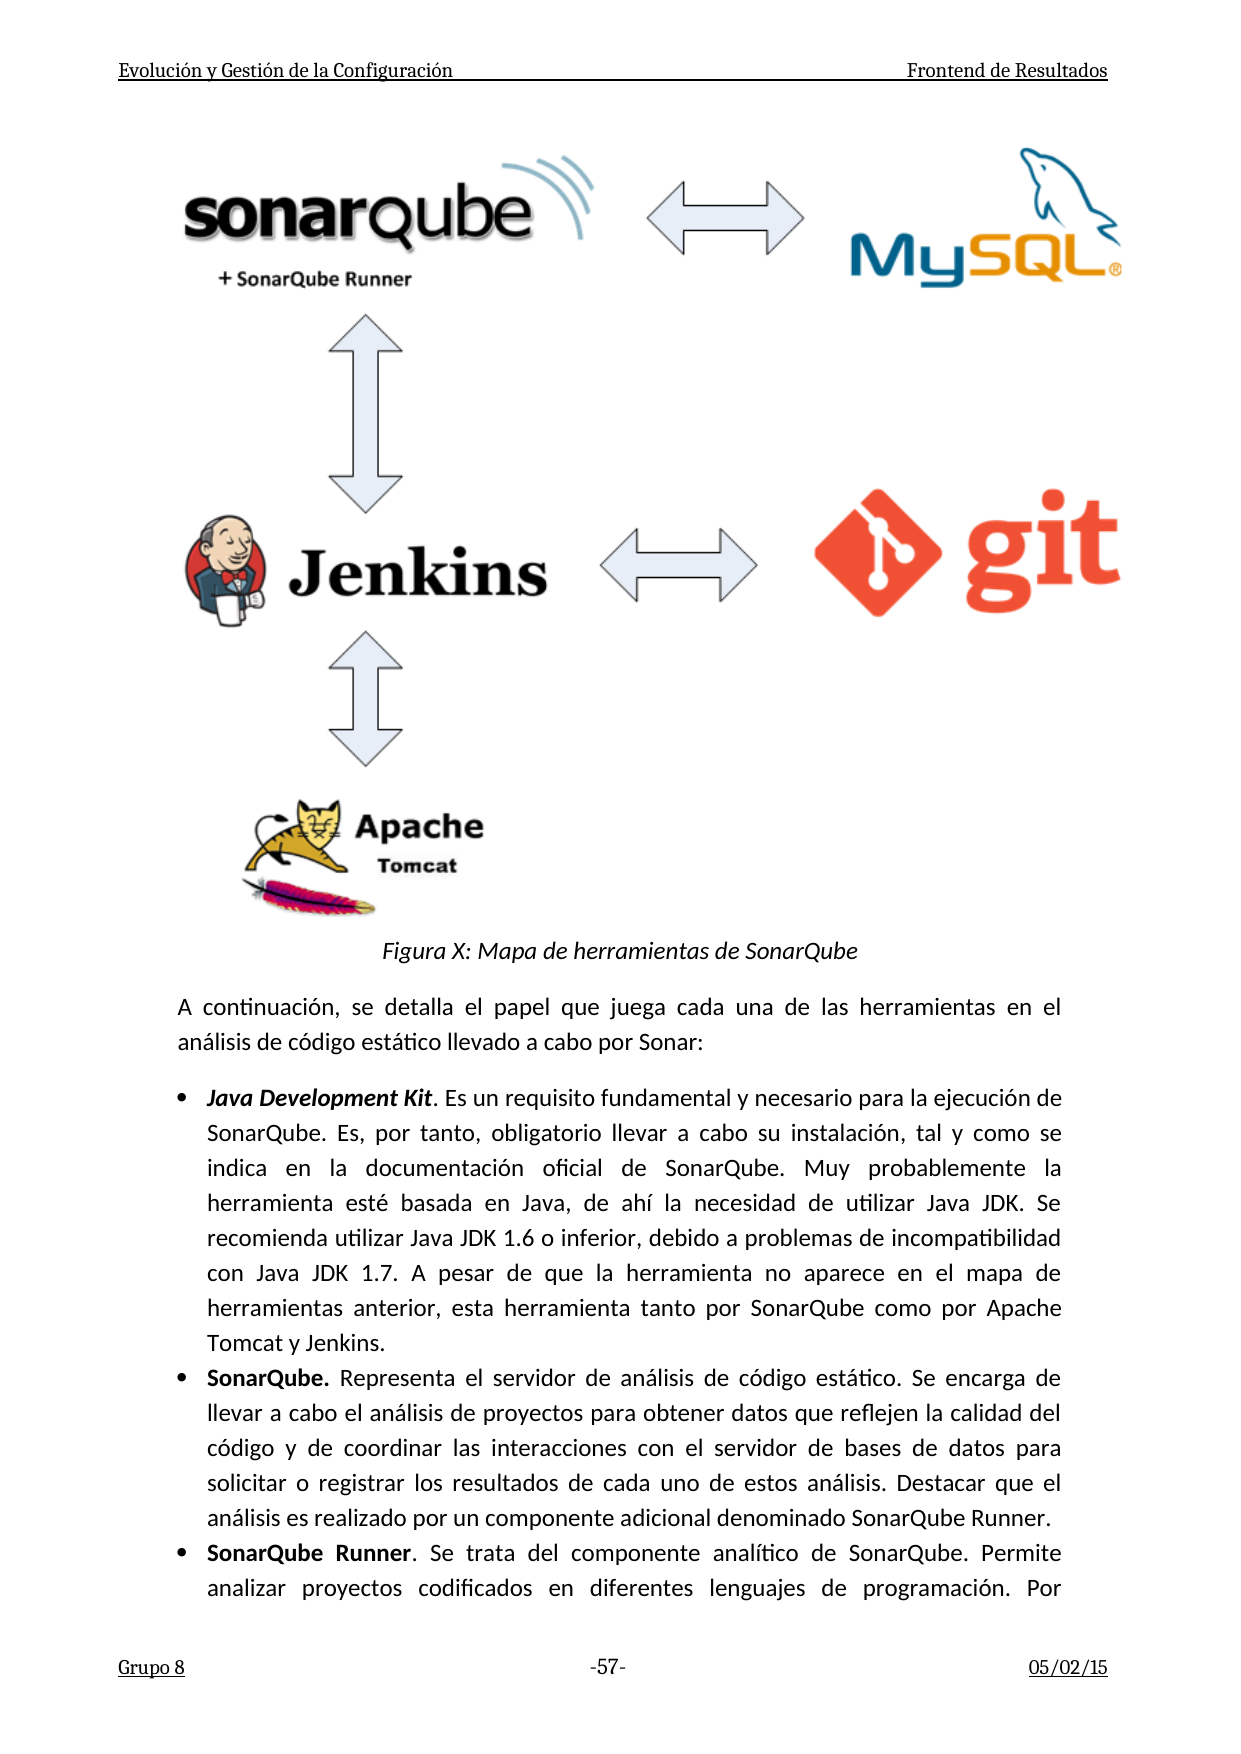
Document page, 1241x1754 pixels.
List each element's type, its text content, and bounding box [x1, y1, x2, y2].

picture [177, 147, 1123, 931]
text Figura X: Mapa de herramientas de SonarQube [177, 935, 1063, 966]
list Java Development Kit. Es un requisito fundamental y necesario para la ejecución de SonarQube. Es, por tanto, obligatorio llevar a cabo su instalación, tal y como se indica en la documentación oficial de SonarQube. Muy probablemente la herramienta esté basada en Java, de ahí la necesidad de utilizar Java JDK. Se recomienda utilizar Java JDK 1.6 o inferior, debido a problemas de incompatibilidad con Java JDK 1.7. A pesar de que la herramienta no aparece en el mapa de herramientas anterior, esta herramienta tanto por SonarQube como por Apache Tomcat y Jenkins. [177, 1082, 1063, 1357]
list SonarQube. Representa el servidor de análisis de código estático. Se encarga de llevar a cabo el análisis de proyectos para obtener datos que reflejen la calidad del código y de coordinar las interacciones con el servidor de bases de datos para solicitar o registrar los resultados de cada uno de estos análisis. Destacar que el análisis es realizado por un componente adicional denominado SonarQube Runner. [177, 1362, 1063, 1532]
text A continuación, se detalla el papel que juega cada una de las herramientas en el análisis de código estático llevado a cabo por Sonar: [177, 991, 1063, 1056]
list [177, 1537, 1063, 1602]
